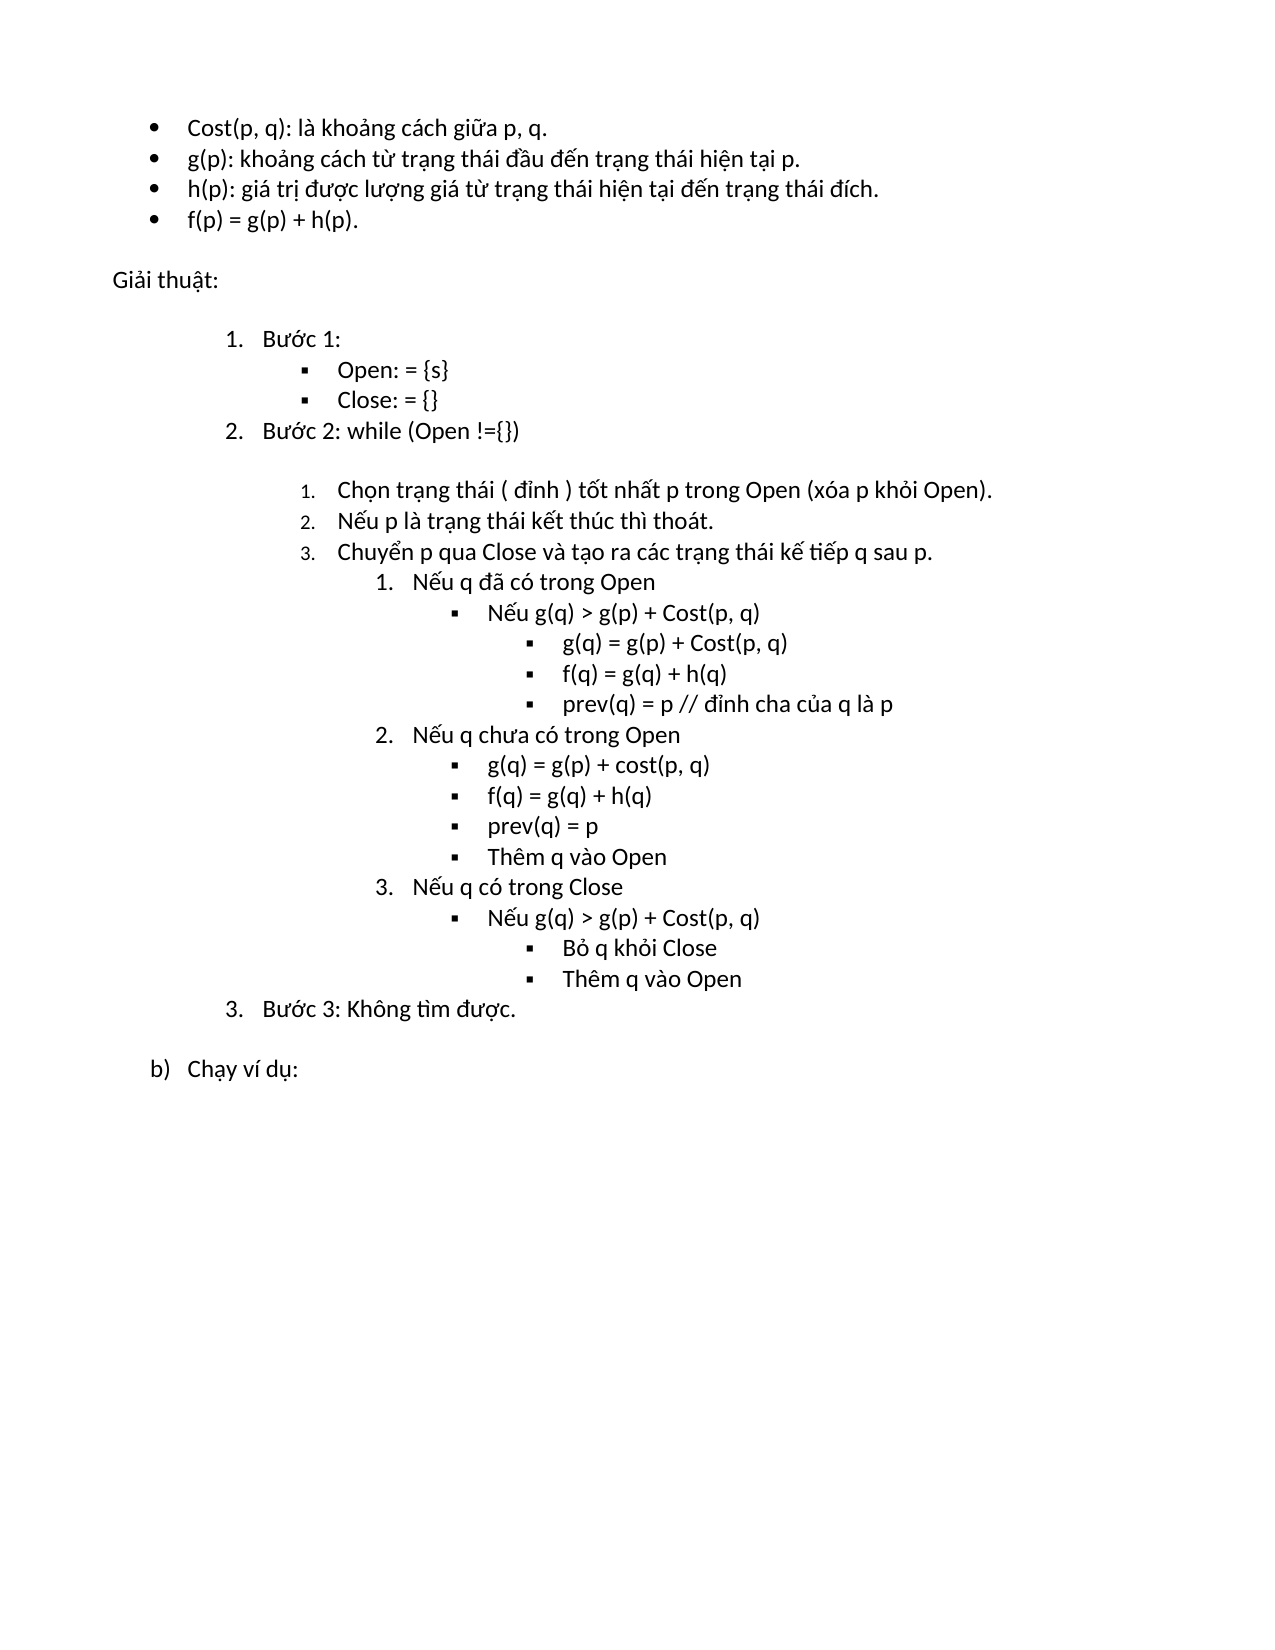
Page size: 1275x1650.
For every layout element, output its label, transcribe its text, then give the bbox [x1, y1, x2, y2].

list prev(q) = p // đỉnh cha của q là p [525, 688, 1162, 719]
list g(q) = g(p) + Cost(p, q) [525, 627, 1162, 658]
list g(q) = g(p) + cost(p, q) [450, 749, 1162, 780]
list Bỏ q khỏi Close [525, 932, 1162, 963]
list Chọn trạng thái ( đỉnh ) tốt nhất p trong Open (xóa p khỏi Open). [300, 475, 1162, 505]
list Close: = {} [300, 384, 1162, 415]
list Nếu p là trạng thái kết thúc thì thoát. [300, 505, 1162, 536]
list Bước 1: [225, 323, 1162, 354]
list Cost(p, q): là khoảng cách giữa p, q. [150, 112, 1162, 143]
list Bước 3: Không tìm được. [225, 993, 1162, 1024]
list g(p): khoảng cách từ trạng thái đầu đến trạng thái hiện tại p. [150, 143, 1162, 173]
list Nếu q chưa có trong Open [375, 719, 1162, 749]
list Bước 2: while (Open !={}) [225, 415, 1162, 446]
list Thêm q vào Open [450, 841, 1162, 871]
list f(q) = g(q) + h(q) [450, 780, 1162, 810]
list Open: = {s} [300, 354, 1162, 384]
list f(p) = g(p) + h(p). [150, 204, 1162, 234]
list Chuyển p qua Close và tạo ra các trạng thái kế tiếp q sau p. [300, 536, 1162, 566]
list Thêm q vào Open [525, 963, 1162, 993]
list f(q) = g(q) + h(q) [525, 658, 1162, 688]
list Nếu g(q) > g(p) + Cost(p, q) [450, 902, 1162, 932]
list Chạy ví dụ: [150, 1053, 1162, 1084]
list prev(q) = p [450, 810, 1162, 841]
text Giải thuật: [112, 264, 1162, 294]
list Nếu g(q) > g(p) + Cost(p, q) [450, 597, 1162, 627]
list h(p): giá trị được lượng giá từ trạng thái hiện tại đến trạng thái đích. [150, 173, 1162, 204]
list Nếu q có trong Close [375, 871, 1162, 902]
list Nếu q đã có trong Open [375, 566, 1162, 597]
